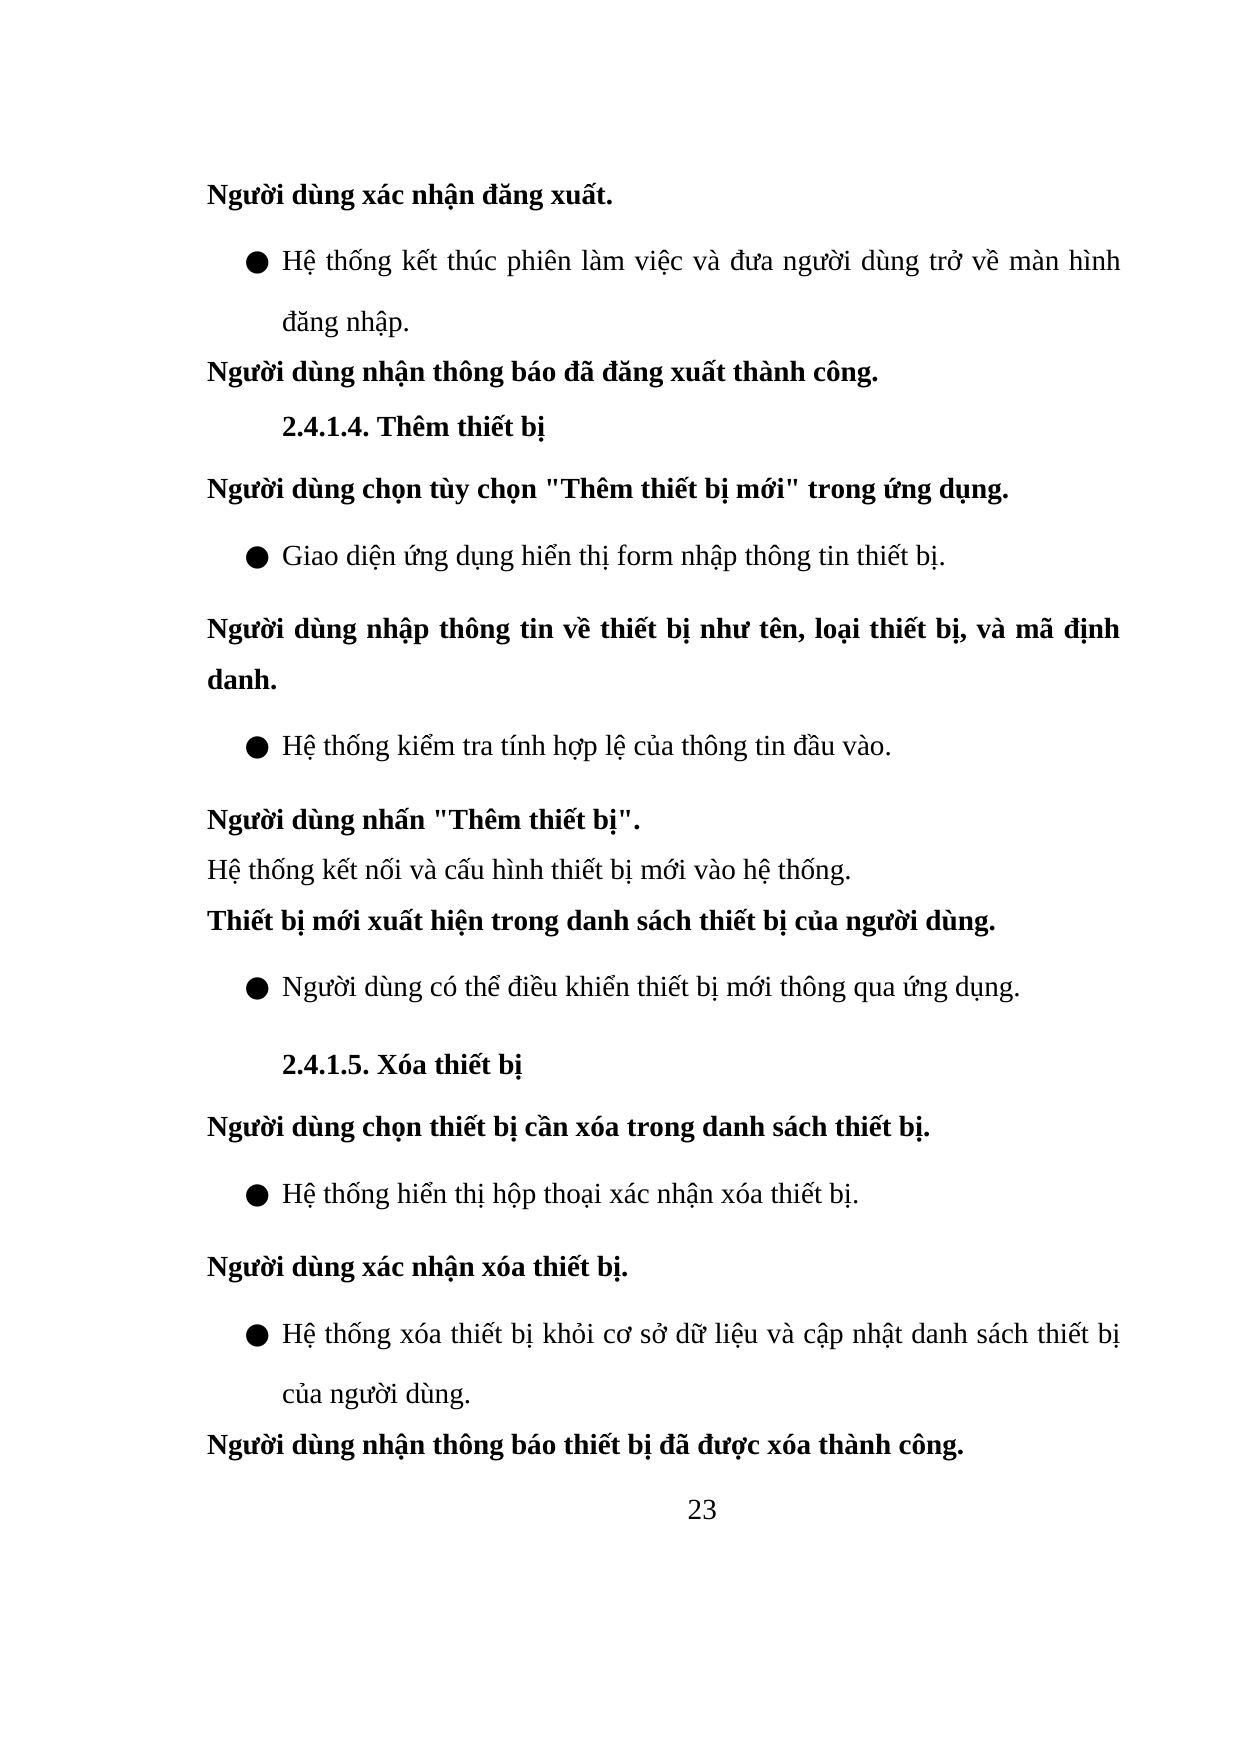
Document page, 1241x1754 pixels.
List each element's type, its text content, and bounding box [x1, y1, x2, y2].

list Hệ thống kiểm tra tính hợp lệ của thông tin đầu vào. [244, 712, 1122, 772]
text Người dùng nhấn "Thêm thiết bị". [207, 802, 1122, 836]
list Người dùng có thể điều khiển thiết bị mới thông qua ứng dụng. [244, 953, 1122, 1013]
subtitle 2.4.1.5. Xóa thiết bị [207, 1047, 1122, 1080]
text Người dùng nhận thông báo đã đăng xuất thành công. [207, 354, 1122, 388]
text Người dùng chọn thiết bị cần xóa trong danh sách thiết bị. [207, 1109, 1122, 1143]
list Hệ thống xóa thiết bị khỏi cơ sở dữ liệu và cập nhật danh sách thiết bị của người dùng. [244, 1300, 1122, 1410]
subtitle 2.4.1.4. Thêm thiết bị [207, 409, 1122, 442]
text Người dùng nhập thông tin về thiết bị như tên, loại thiết bị, và mã định danh. [207, 612, 1122, 696]
text Hệ thống kết nối và cấu hình thiết bị mới vào hệ thống. [207, 852, 1122, 886]
list Giao diện ứng dụng hiển thị form nhập thông tin thiết bị. [244, 522, 1122, 582]
list Hệ thống kết thúc phiên làm việc và đưa người dùng trở về màn hình đăng nhập. [244, 227, 1122, 338]
text Người dùng xác nhận xóa thiết bị. [207, 1249, 1122, 1283]
text Người dùng chọn tùy chọn "Thêm thiết bị mới" trong ứng dụng. [207, 472, 1122, 505]
text Người dùng xác nhận đăng xuất. [207, 177, 1122, 211]
text Người dùng nhận thông báo thiết bị đã được xóa thành công. [207, 1427, 1122, 1460]
list Hệ thống hiển thị hộp thoại xác nhận xóa thiết bị. [244, 1160, 1122, 1220]
text Thiết bị mới xuất hiện trong danh sách thiết bị của người dùng. [207, 903, 1122, 936]
